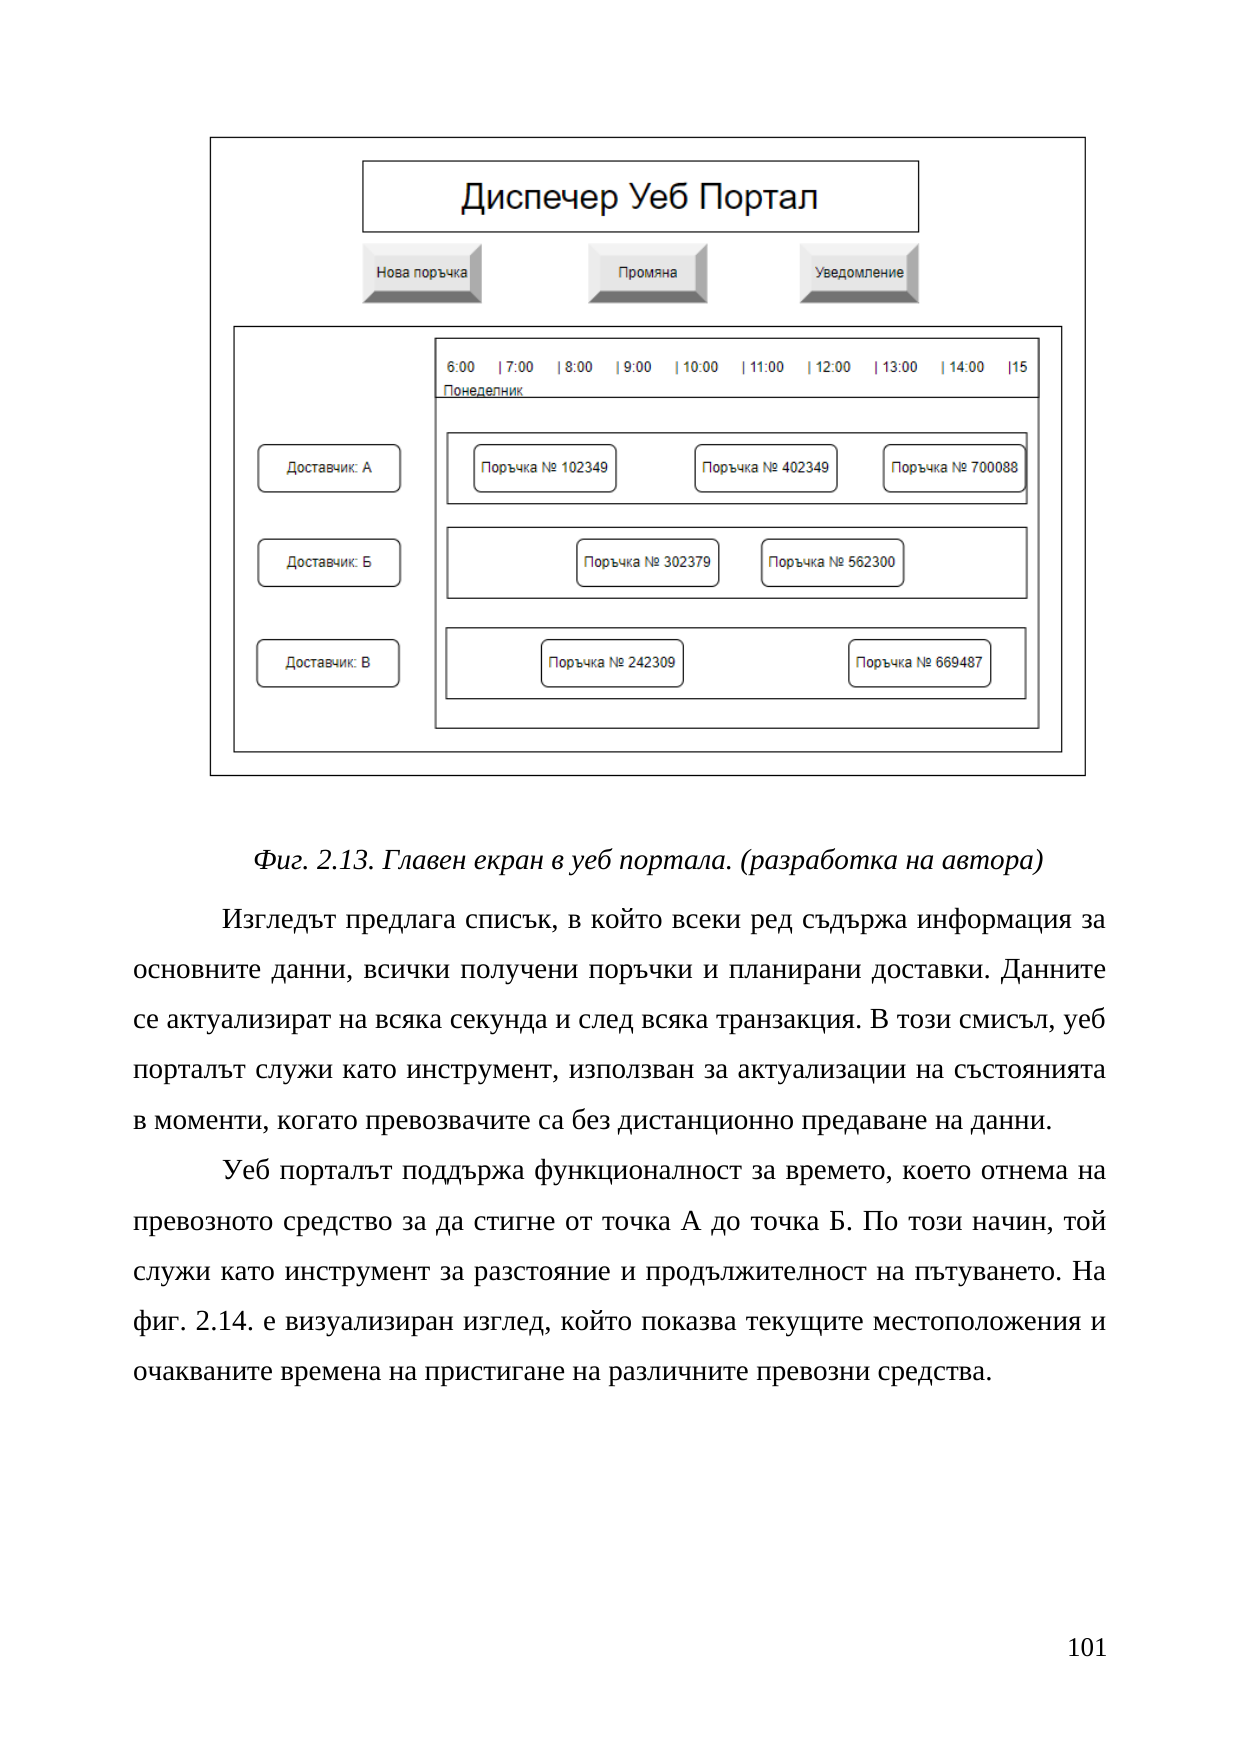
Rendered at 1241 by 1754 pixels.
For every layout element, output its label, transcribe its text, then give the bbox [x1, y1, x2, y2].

picture [192, 118, 1112, 801]
text Уеб порталът поддържа функционалност за времето, което отнема на превозното средство за да стигне от точка А до точка Б. По този начин, той служи като инструмент за разстояние и продължителност на пътуването. На фиг. 2.14. е визуализиран изглед, който показва текущите местоположения и очакваните времена на пристигане на различните превозни средства. [133, 1152, 1107, 1387]
text Изгледът предлага списък, в който всеки ред съдържа информация за основните данни, всички получени поръчки и планирани доставки. Данните се актуализират на всяка секунда и след всяка транзакция. В този смисъл, уеб порталът служи като инструмент, използван за актуализации на състоянията в моменти, когато превозвачите са без дистанционно предаване на данни. [133, 901, 1107, 1136]
title Фиг. 2.13. Главен екран в уеб портала. (разработка на автора) [133, 842, 1107, 876]
